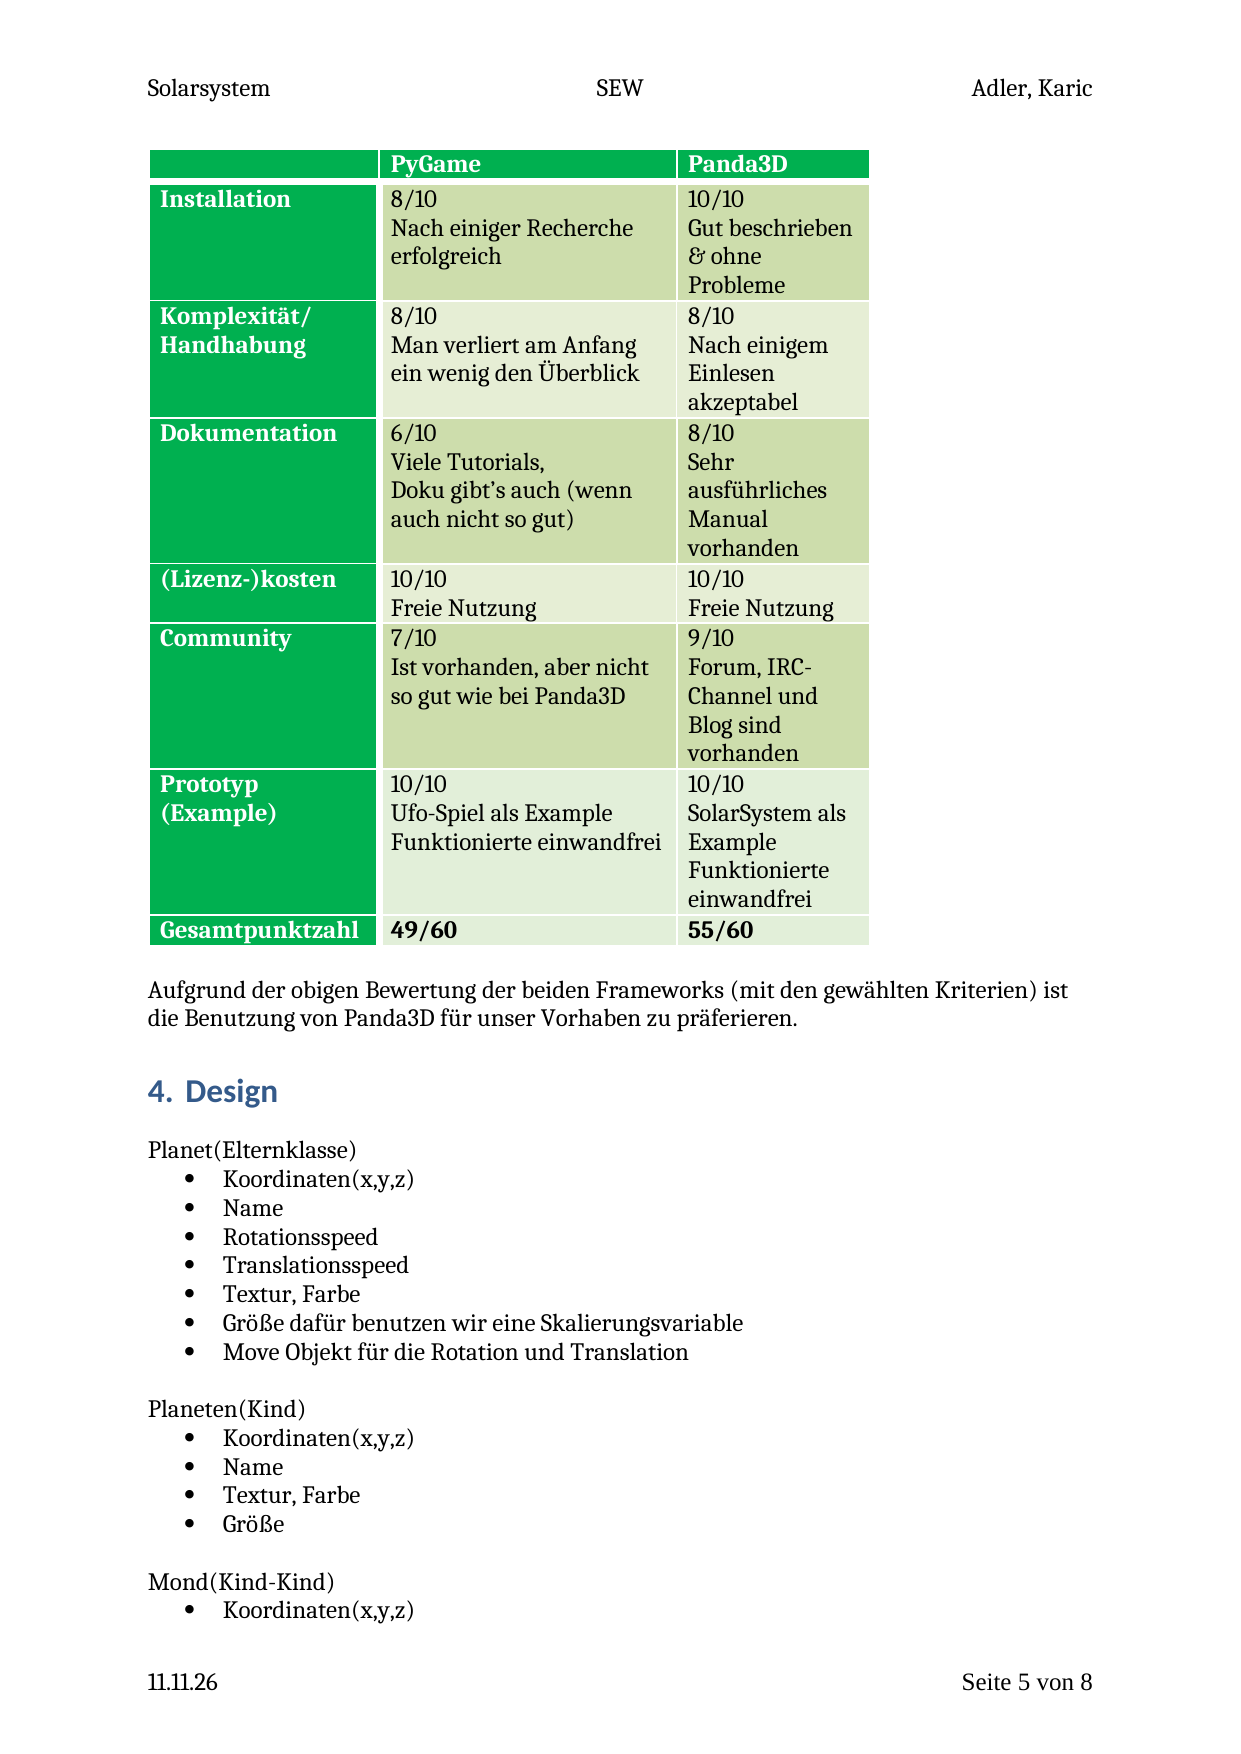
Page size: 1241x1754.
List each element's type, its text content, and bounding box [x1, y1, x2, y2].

table_cell Gesamtpunktzahl [150, 916, 376, 945]
table_cell 9/10 Forum, IRC-Channel und Blog sind vorhanden [678, 624, 869, 768]
table_cell 10/10 Freie Nutzung [383, 565, 676, 622]
table_header Panda3D [678, 150, 869, 178]
text Aufgrund der obigen Bewertung der beiden Frameworks (mit den gewählten Kriterien) ist die Benutzung von Panda3D für unser Vorhaben zu präferieren. [148, 976, 1093, 1033]
table_cell 10/10 Freie Nutzung [677, 565, 869, 622]
text Planeten(Kind) [148, 1395, 1093, 1424]
list Textur, Farbe [185, 1481, 1093, 1510]
subtitle Design [148, 1071, 1093, 1111]
text Mond(Kind-Kind) [148, 1567, 1093, 1596]
list Name [185, 1452, 1093, 1481]
table_header [150, 150, 378, 178]
table_header PyGame [380, 150, 676, 178]
table_cell 6/10 Viele Tutorials, Doku gibt’s auch (wenn auch nicht so gut) [383, 419, 676, 563]
list Größe [185, 1510, 1093, 1539]
list Koordinaten(x,y,z) [185, 1596, 1093, 1625]
table_cell 8/10 Sehr ausführliches Manual vorhanden [678, 419, 869, 563]
list Move Objekt für die Rotation und Translation [185, 1337, 1093, 1366]
table_cell 10/10 Ufo-Spiel als Example Funktionierte einwandfrei [383, 770, 676, 914]
table_cell Community [150, 624, 376, 768]
list Koordinaten(x,y,z) [185, 1424, 1093, 1452]
list Textur, Farbe [185, 1280, 1093, 1309]
list Rotationsspeed [185, 1222, 1093, 1251]
table_cell Dokumentation [150, 419, 376, 563]
table_cell 7/10 Ist vorhanden, aber nicht so gut wie bei Panda3D [383, 624, 676, 768]
list Translationsspeed [185, 1251, 1093, 1280]
list Größe dafür benutzen wir eine Skalierungsvariable [185, 1309, 1093, 1337]
table_cell Installation [150, 185, 376, 300]
table_cell Prototyp (Example) [150, 770, 376, 914]
list Name [185, 1194, 1093, 1222]
list Koordinaten(x,y,z) [185, 1165, 1093, 1194]
table_cell 49/60 [383, 916, 676, 945]
text Planet(Elternklasse) [148, 1136, 1093, 1165]
table_cell Komplexität/ Handhabung [150, 301, 376, 417]
table_cell (Lizenz-)kosten [150, 564, 376, 622]
table_cell 10/10 Gut beschrieben & ohne Probleme [678, 185, 869, 300]
table_cell 8/10 Nach einigem Einlesen akzeptabel [677, 302, 869, 417]
table_cell 8/10 Man verliert am Anfang ein wenig den Überblick [383, 302, 676, 417]
table_cell 55/60 [678, 916, 869, 945]
table_cell 8/10 Nach einiger Recherche erfolgreich [383, 185, 676, 300]
table_cell 10/10 SolarSystem als Example Funktionierte einwandfrei [678, 770, 869, 914]
